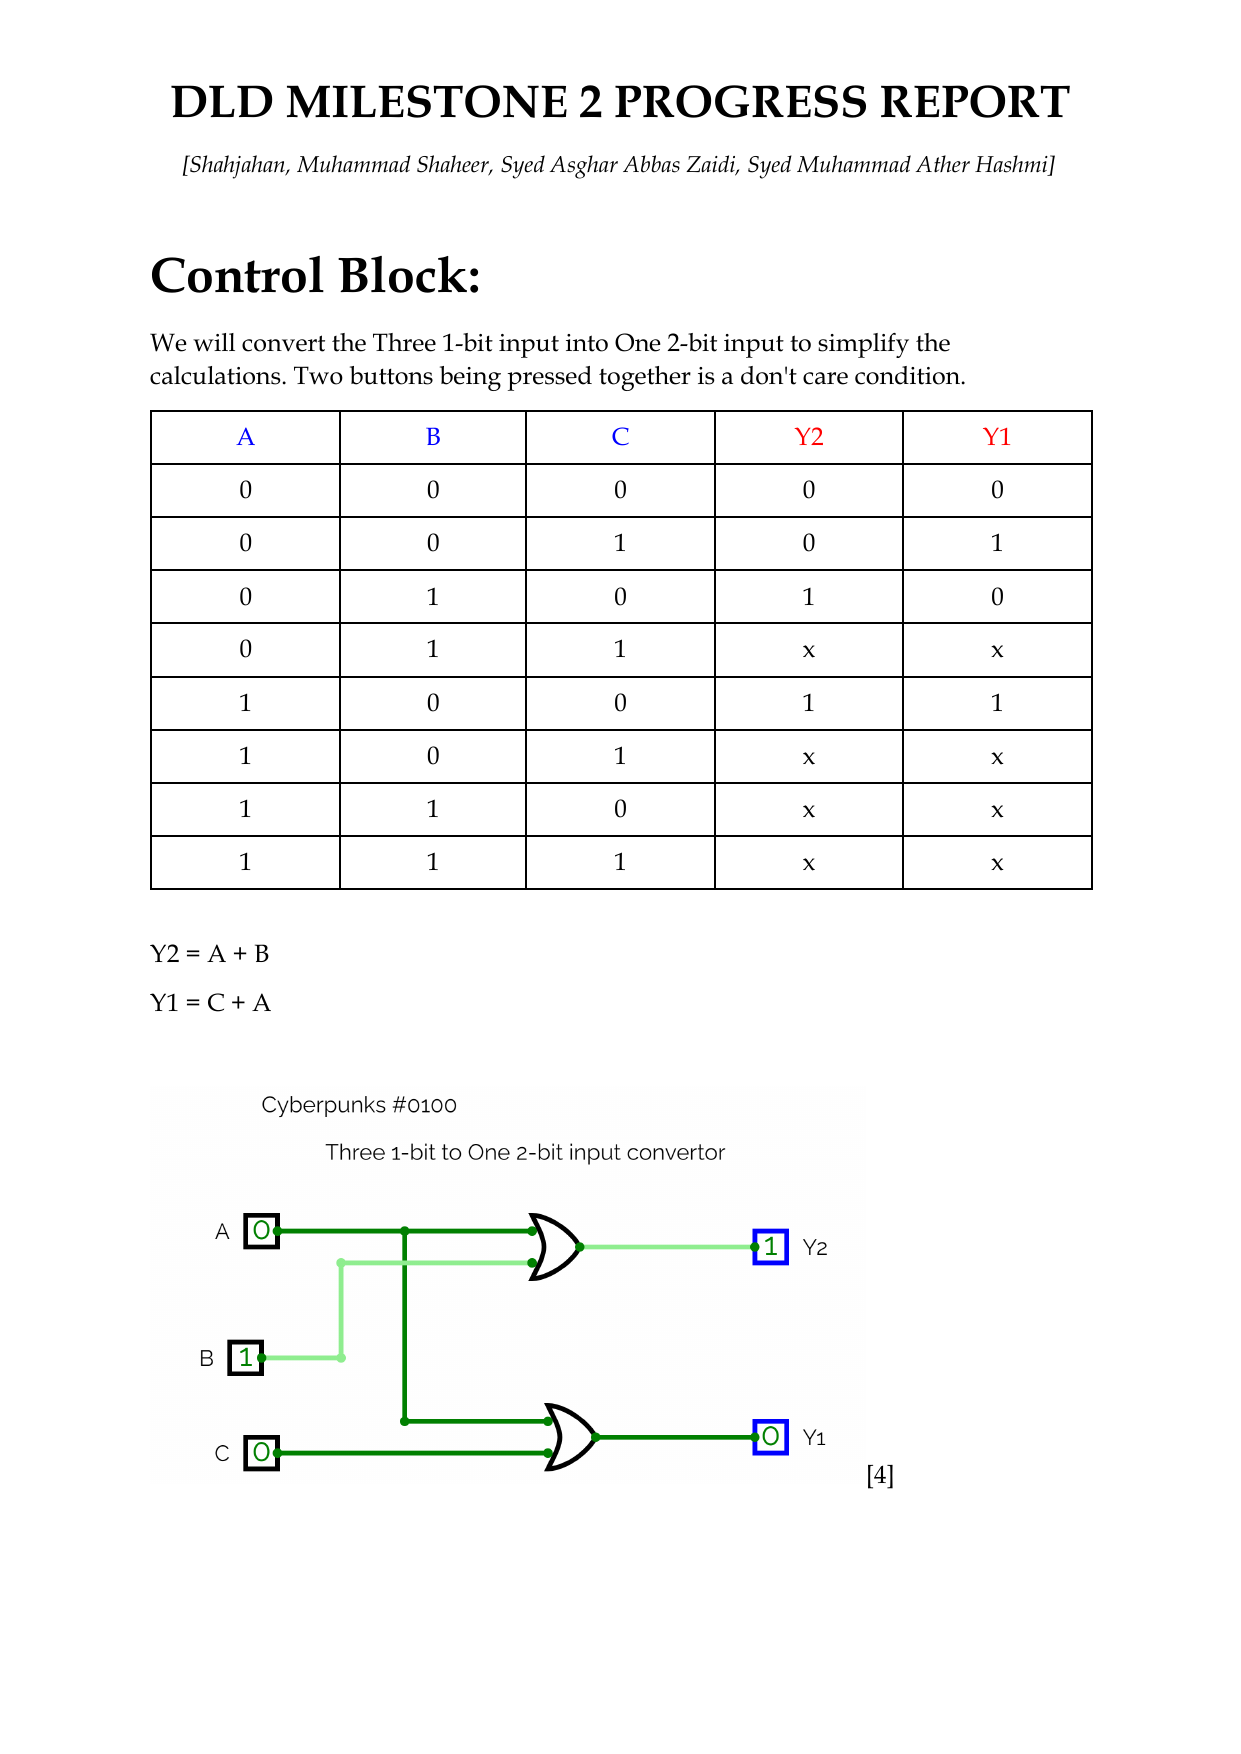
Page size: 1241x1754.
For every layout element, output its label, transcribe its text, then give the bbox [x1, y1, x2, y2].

table_cell 1 [152, 837, 339, 888]
table_cell 0 [341, 465, 525, 516]
table_cell 1 [904, 518, 1091, 569]
table_cell 0 [341, 731, 525, 782]
table_cell 1 [341, 837, 525, 888]
table_cell 0 [716, 465, 902, 516]
table_header A [152, 412, 339, 463]
table_cell 1 [716, 678, 902, 729]
table_cell x [904, 784, 1091, 835]
table_cell 1 [527, 518, 714, 569]
table_cell x [904, 731, 1091, 782]
table_cell 1 [716, 571, 902, 622]
table_cell 0 [341, 678, 525, 729]
text Y1 = C + A [150, 988, 1090, 1018]
table_cell 1 [341, 784, 525, 835]
table_cell 0 [904, 465, 1091, 516]
table_cell 0 [527, 465, 714, 516]
table_cell 1 [152, 784, 339, 835]
table_cell x [904, 624, 1091, 676]
table_cell 1 [527, 624, 714, 676]
table_cell 0 [152, 465, 339, 516]
table_cell 1 [152, 678, 339, 729]
table_header Y1 [904, 412, 1091, 463]
table_cell 0 [152, 624, 339, 676]
table_cell 0 [527, 571, 714, 622]
table_cell 1 [527, 837, 714, 888]
table_header B [341, 412, 525, 463]
table_cell 1 [904, 678, 1091, 729]
table_header C [527, 412, 714, 463]
table_cell 0 [716, 518, 902, 569]
table_cell 0 [527, 784, 714, 835]
table_cell 0 [152, 571, 339, 622]
table_cell 0 [341, 518, 525, 569]
text Y2 = A + B [150, 939, 1090, 969]
picture [150, 1086, 866, 1484]
table_cell x [716, 624, 902, 676]
table_cell x [716, 784, 902, 835]
table_cell x [716, 837, 902, 888]
table_cell 1 [527, 731, 714, 782]
table_header Y2 [716, 412, 902, 463]
table_cell 0 [904, 571, 1091, 622]
table_cell x [904, 837, 1091, 888]
table_cell 0 [527, 678, 714, 729]
text We will convert the Three 1-bit input into One 2-bit input to simplify the calculations. Two buttons being pressed together is a don't care condition. [150, 328, 1090, 391]
table_cell 1 [341, 624, 525, 676]
table_cell 1 [341, 571, 525, 622]
table_cell 1 [152, 731, 339, 782]
text Control Block: [150, 247, 1090, 307]
table_cell x [716, 731, 902, 782]
table_cell 0 [152, 518, 339, 569]
